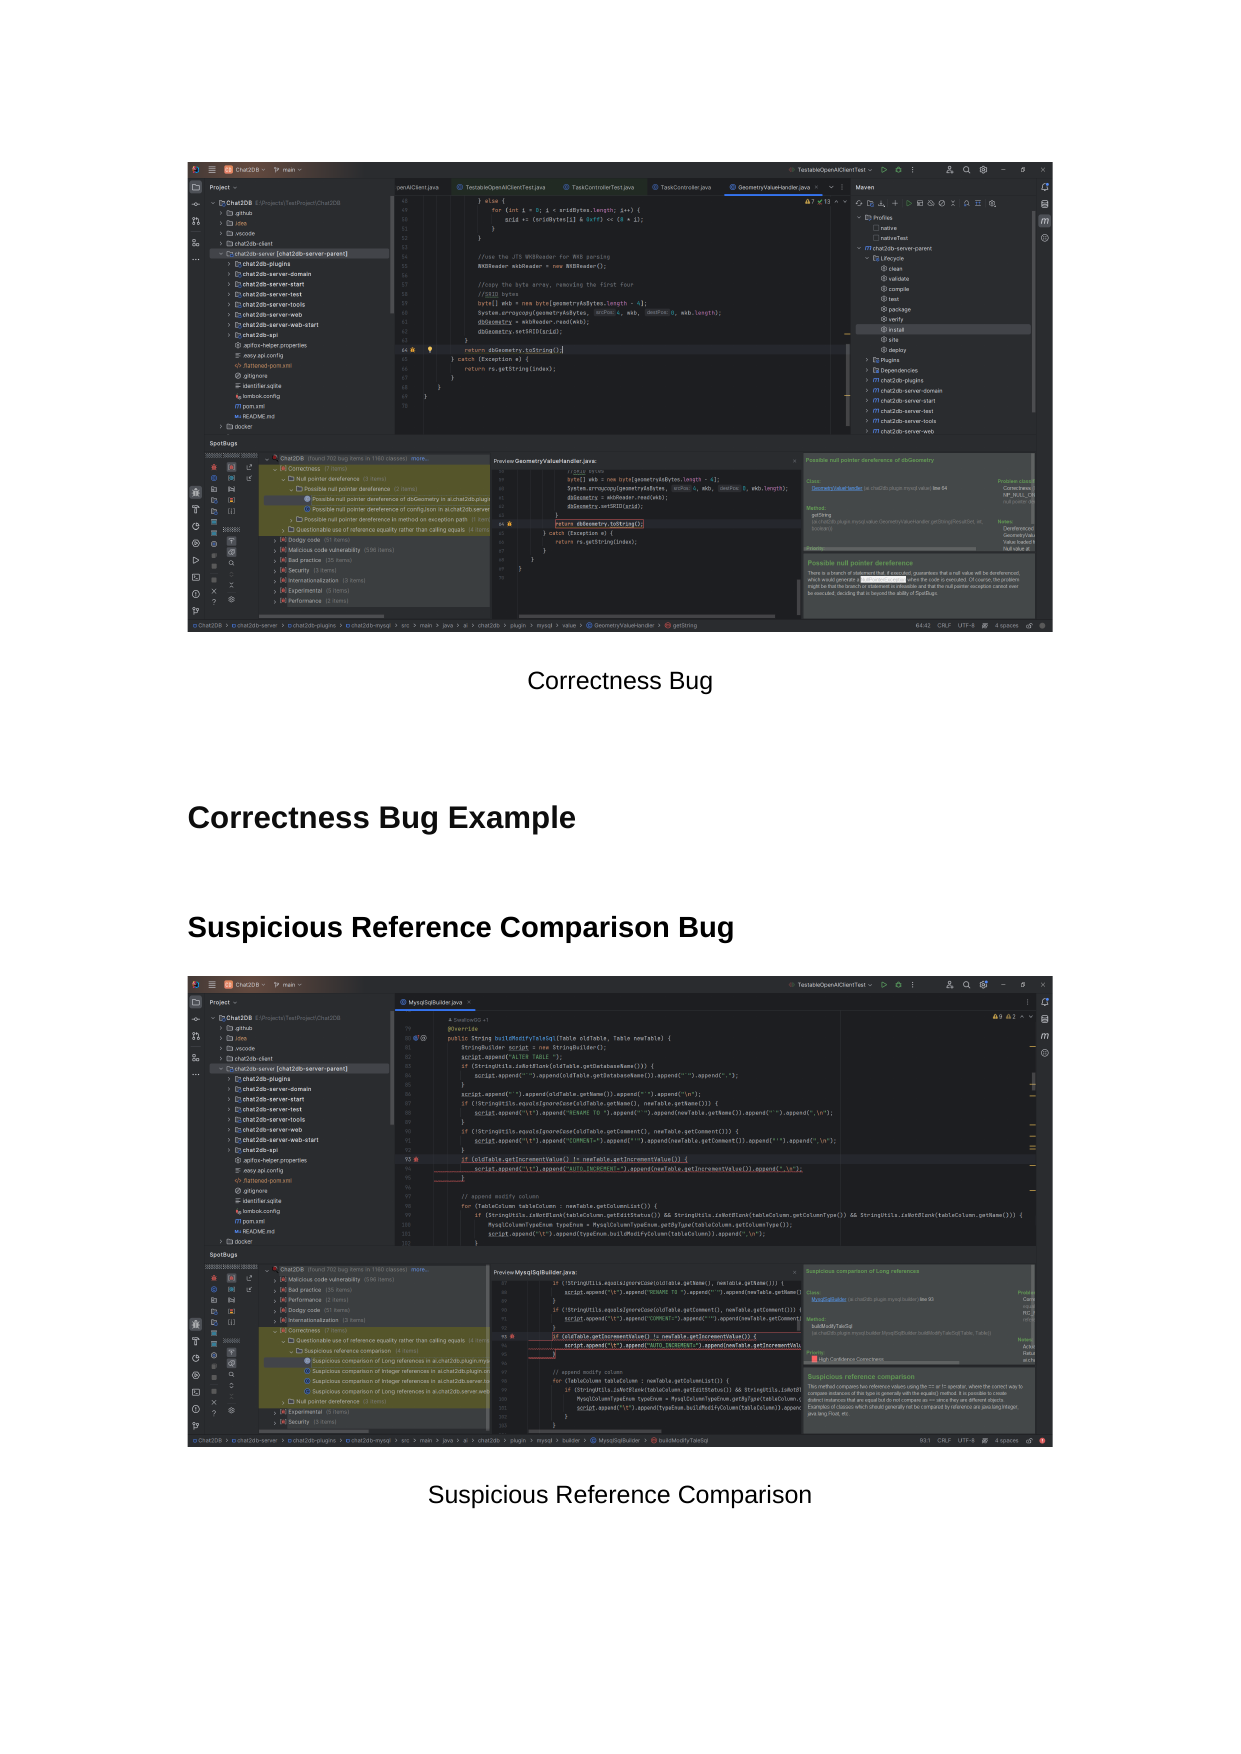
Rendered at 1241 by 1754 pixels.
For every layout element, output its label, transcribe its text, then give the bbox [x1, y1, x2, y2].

text Suspicious Reference Comparison Bug [187, 895, 1053, 960]
subtitle Correctness Bug Example [187, 785, 1053, 850]
text Suspicious Reference Comparison [187, 1478, 1053, 1511]
picture [187, 976, 1053, 1447]
text Correctness Bug [187, 664, 1053, 696]
picture [187, 162, 1053, 632]
